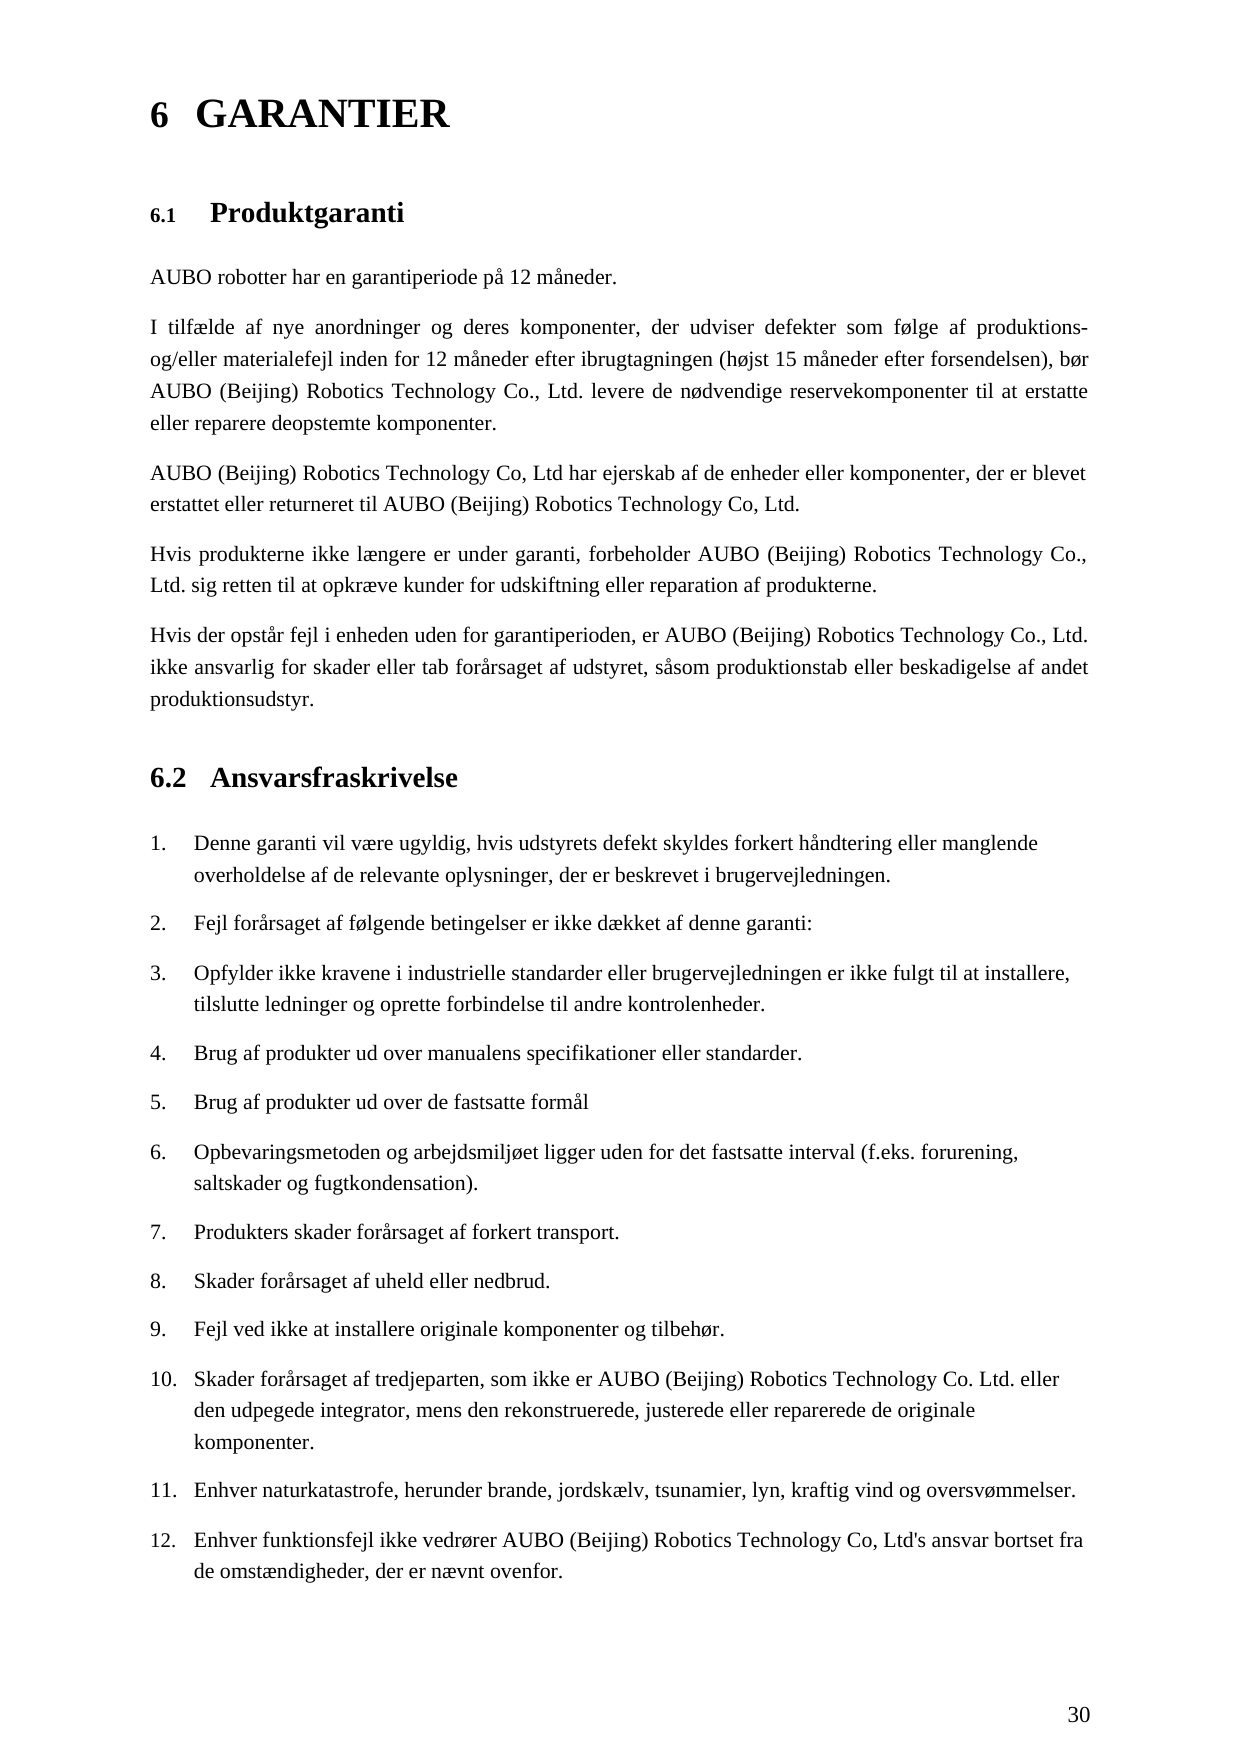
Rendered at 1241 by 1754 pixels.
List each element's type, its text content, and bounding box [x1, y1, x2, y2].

text AUBO (Beijing) Robotics Technology Co, Ltd har ejerskab af de enheder eller komponenter, der er blevet erstattet eller returneret til AUBO (Beijing) Robotics Technology Co, Ltd. [150, 460, 1088, 517]
list Brug af produkter ud over de fastsatte formål [150, 1089, 1090, 1114]
text AUBO robotter har en garantiperiode på 12 måneder. [150, 264, 1090, 289]
list Enhver funktionsfejl ikke vedrører AUBO (Beijing) Robotics Technology Co, Ltd's ansvar bortset fra de omstændigheder, der er nævnt ovenfor. [150, 1527, 1088, 1584]
list Skader forårsaget af tredjeparten, som ikke er AUBO (Beijing) Robotics Technology Co. Ltd. eller den udpegede integrator, mens den rekonstruerede, justerede eller reparerede de originale komponenter. [150, 1366, 1088, 1454]
subtitle Produktgaranti [150, 195, 1090, 229]
list Skader forårsaget af uheld eller nedbrud. [150, 1268, 1090, 1293]
list Produkters skader forårsaget af forkert transport. [150, 1219, 1090, 1244]
subtitle GARANTIER [150, 89, 1090, 137]
list Fejl ved ikke at installere originale komponenter og tilbehør. [150, 1316, 1090, 1342]
list Fejl forårsaget af følgende betingelser er ikke dækket af denne garanti: [150, 910, 1090, 936]
list Brug af produkter ud over manualens specifikationer eller standarder. [150, 1040, 1090, 1065]
list Denne garanti vil være ugyldig, hvis udstyrets defekt skyldes forkert håndtering eller manglende overholdelse af de relevante oplysninger, der er beskrevet i brugervejledningen. [150, 830, 1088, 887]
list Opfylder ikke kravene i industrielle standarder eller brugervejledningen er ikke fulgt til at installere, tilslutte ledninger og oprette forbindelse til andre kontrolenheder. [150, 960, 1088, 1017]
text Hvis der opstår fejl i enheden uden for garantiperioden, er AUBO (Beijing) Robotics Technology Co., Ltd. ikke ansvarlig for skader eller tab forårsaget af udstyret, såsom produktionstab eller beskadigelse af andet produktionsudstyr. [150, 622, 1090, 711]
subtitle Ansvarsfraskrivelse [150, 760, 1090, 794]
text I tilfælde af nye anordninger og deres komponenter, der udviser defekter som følge af produktions- og/eller materialefejl inden for 12 måneder efter ibrugtagningen (højst 15 måneder efter forsendelsen), bør AUBO (Beijing) Robotics Technology Co., Ltd. levere de nødvendige reservekomponenter til at erstatte eller reparere deopstemte komponenter. [150, 314, 1090, 435]
list Enhver naturkatastrofe, herunder brande, jordskælv, tsunamier, lyn, kraftig vind og oversvømmelser. [150, 1477, 1090, 1503]
text Hvis produkterne ikke længere er under garanti, forbeholder AUBO (Beijing) Robotics Technology Co., Ltd. sig retten til at opkræve kunder for udskiftning eller reparation af produkterne. [150, 541, 1088, 598]
list Opbevaringsmetoden og arbejdsmiljøet ligger uden for det fastsatte interval (f.eks. forurening, saltskader og fugtkondensation). [150, 1139, 1088, 1195]
